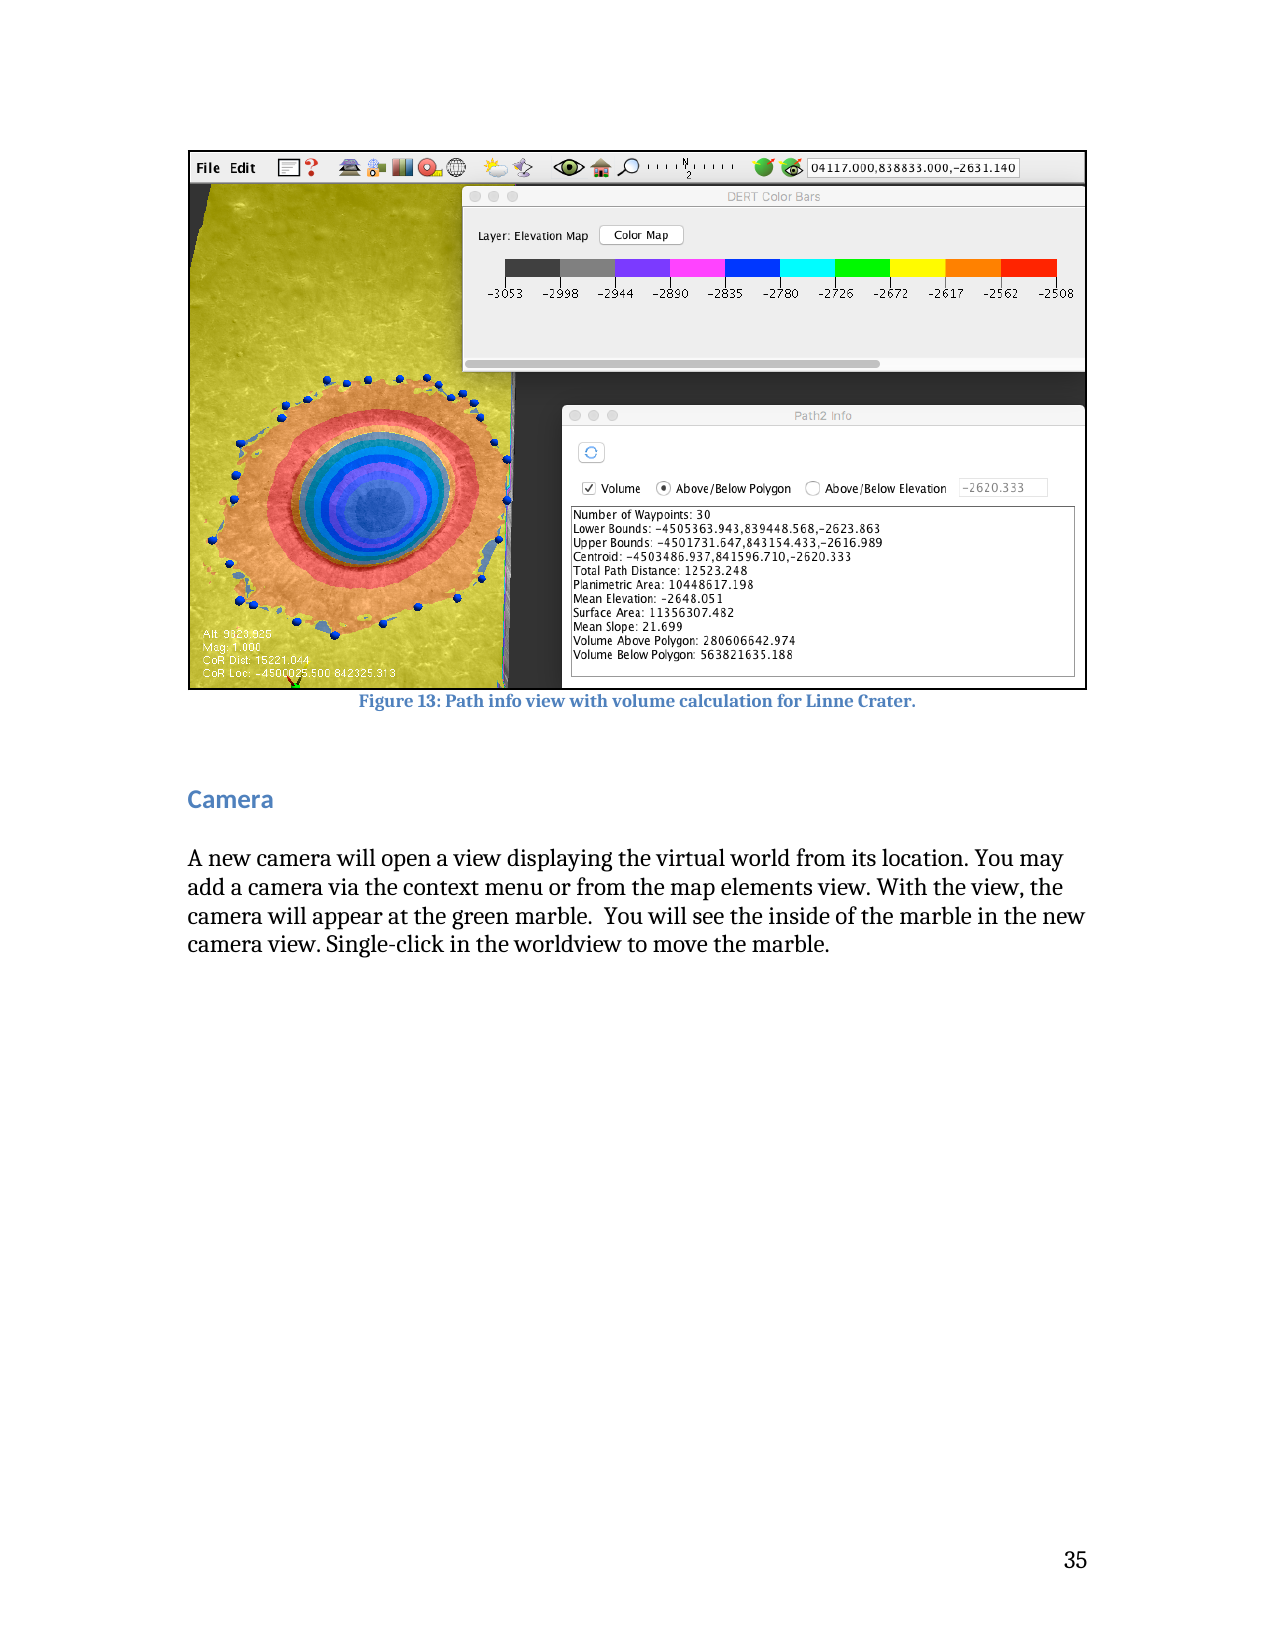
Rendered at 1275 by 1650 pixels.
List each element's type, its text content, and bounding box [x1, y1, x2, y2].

subtitle Camera [187, 782, 1087, 815]
picture [190, 152, 1085, 688]
text A new camera will open a view displaying the virtual world from its location. You may add a camera via the context menu or from the map elements view. With the view, the camera will appear at the green marble. You will see the inside of the marble in the new camera view. Single-click in the worldview to move the marble. [187, 844, 1087, 959]
